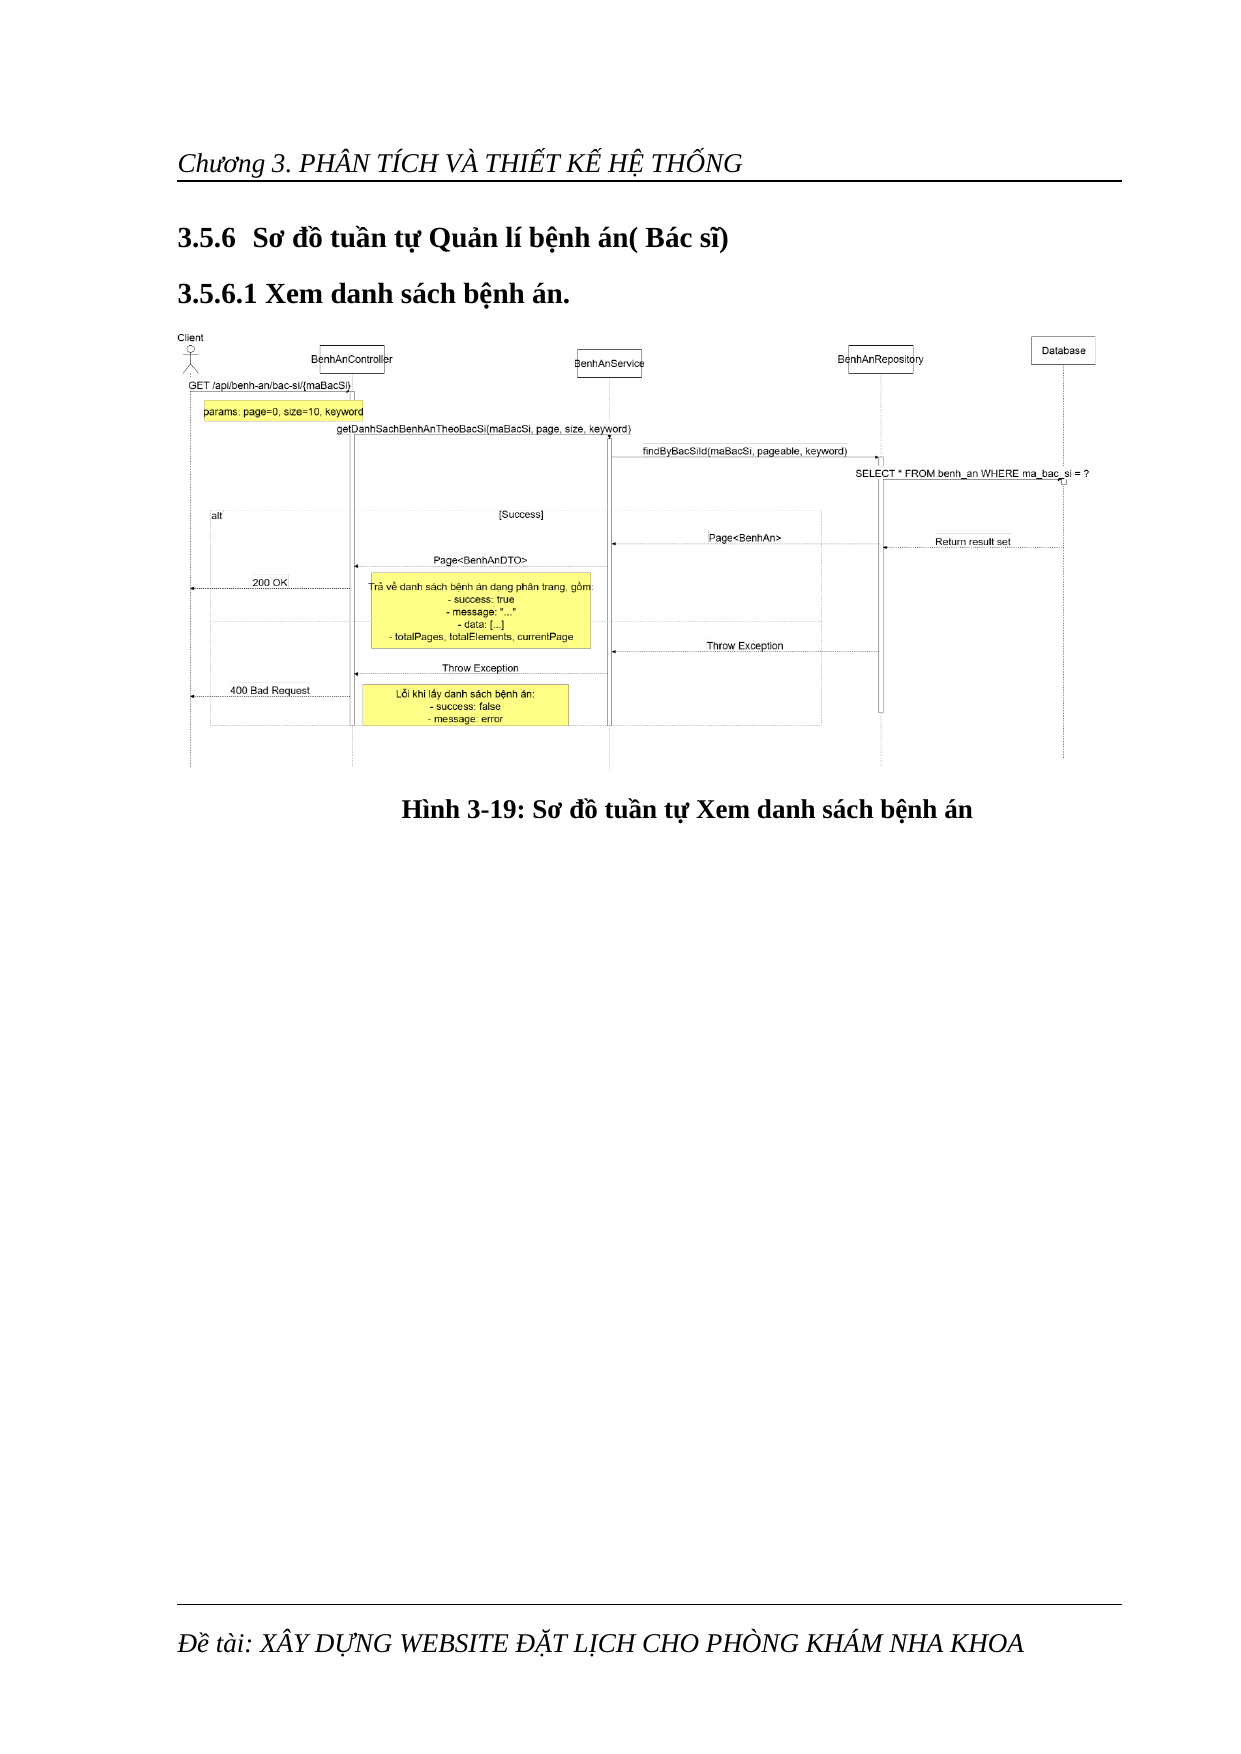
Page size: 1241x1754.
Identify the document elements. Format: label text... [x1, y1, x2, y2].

text 3.5.6.1 Xem danh sách bệnh án. [177, 276, 1122, 309]
list Sơ đồ tuần tự Quản lí bệnh án( Bác sĩ) [177, 220, 1122, 253]
text Hình 3-19: Sơ đồ tuần tự Xem danh sách bệnh án [252, 793, 1122, 824]
picture [177, 331, 1096, 771]
